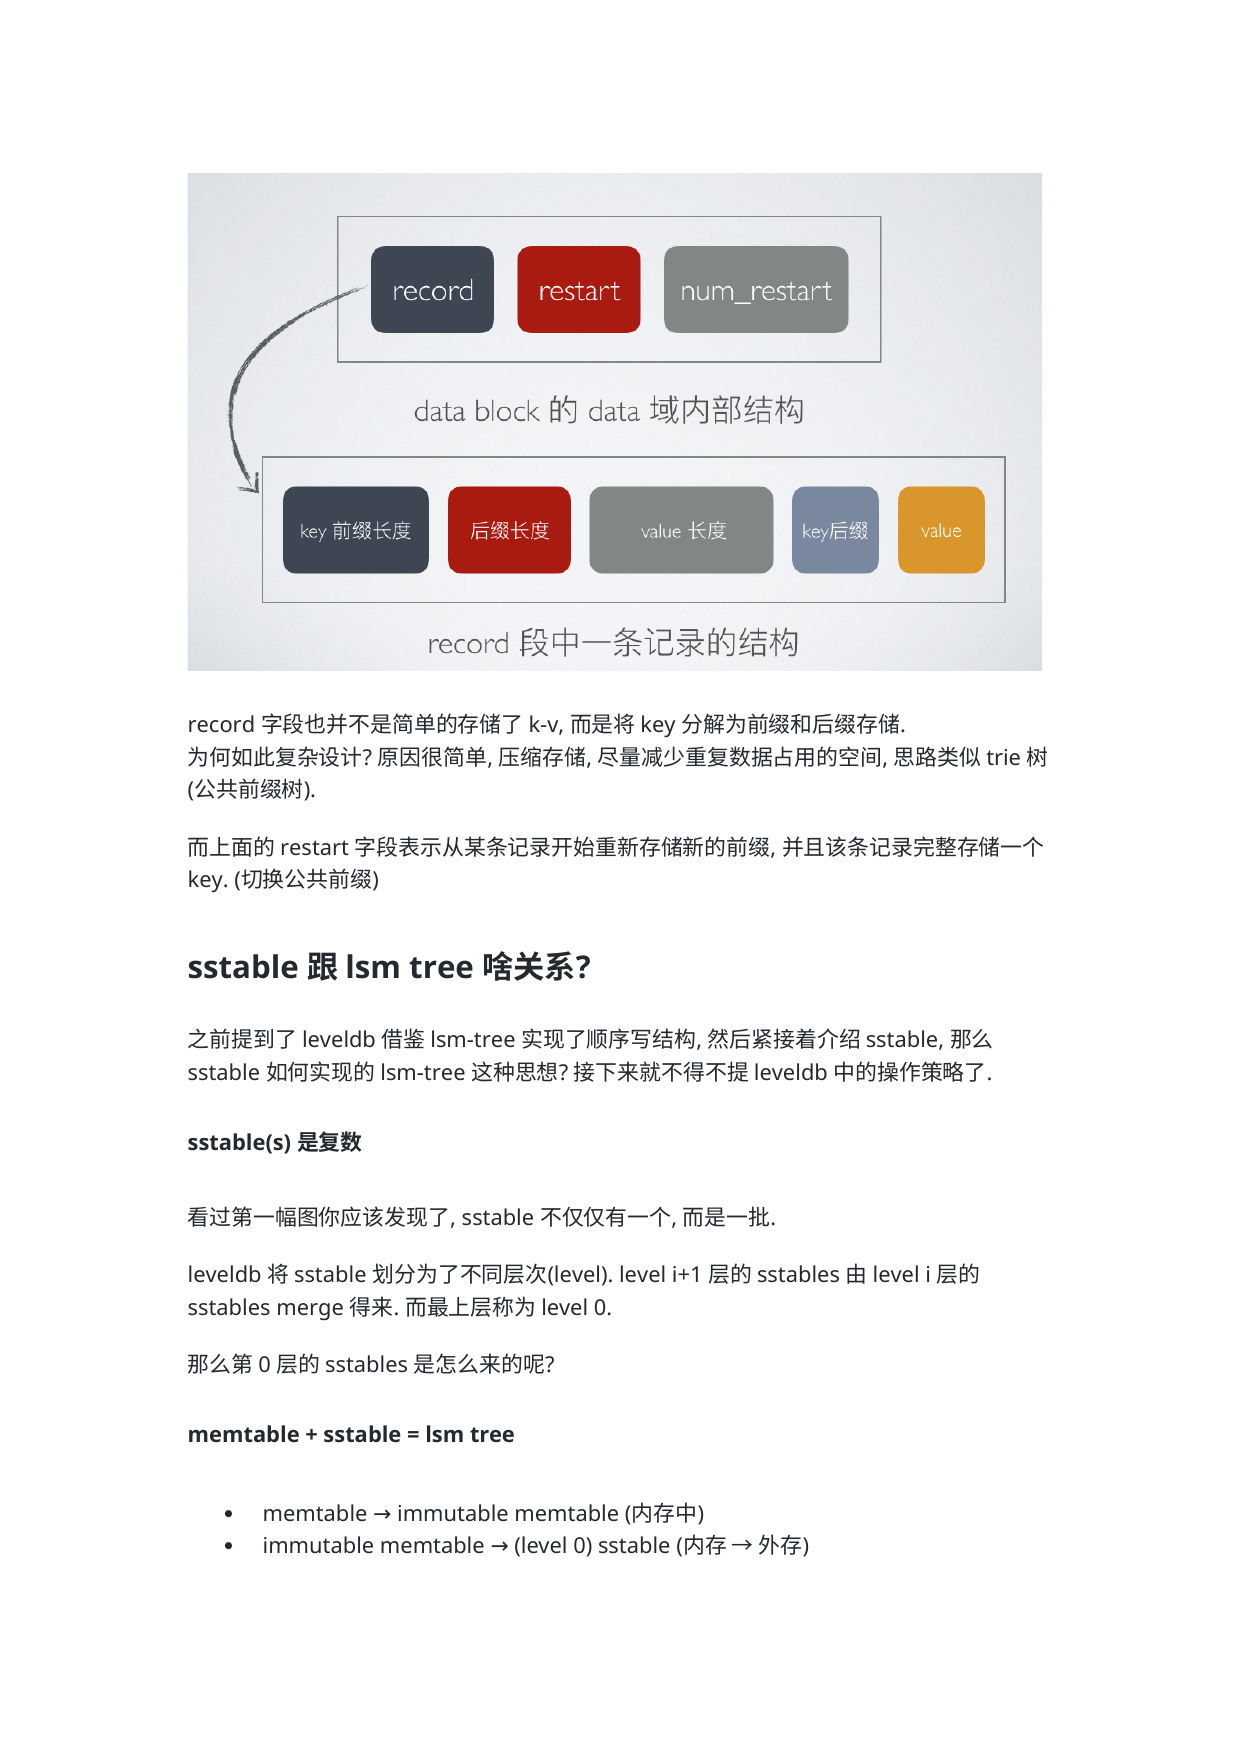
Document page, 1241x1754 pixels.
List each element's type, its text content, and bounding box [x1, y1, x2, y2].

text record 字段也并不是简单的存储了 k-v, 而是将 key 分解为前缀和后缀存储. 为何如此复杂设计? 原因很简单, 压缩存储, 尽量减少重复数据占用的空间, 思路类似 trie 树 (公共前缀树). [187, 707, 1053, 804]
subtitle sstable(s) 是复数 [187, 1124, 1053, 1157]
list immutable memtable → (level 0) sstable (内存 → 外存) [225, 1528, 1053, 1561]
text 看过第一幅图你应该发现了, sstable 不仅仅有一个, 而是一批. [187, 1200, 1053, 1232]
picture [187, 173, 1043, 671]
text 之前提到了 leveldb 借鉴 lsm-tree 实现了顺序写结构, 然后紧接着介绍 sstable, 那么 sstable 如何实现的 lsm-tree 这种思想? 接下来就不得不提 leveldb 中的操作策略了. [187, 1022, 1053, 1087]
text leveldb 将 sstable 划分为了不同层次(level). level i+1 层的 sstables 由 level i 层的 sstables merge 得来. 而最上层称为 level 0. [187, 1257, 1053, 1322]
subtitle memtable + sstable = lsm tree [187, 1417, 1053, 1450]
list memtable → immutable memtable (内存中) [225, 1496, 1053, 1528]
subtitle sstable 跟 lsm tree 啥关系? [187, 932, 1053, 997]
text 而上面的 restart 字段表示从某条记录开始重新存储新的前缀, 并且该条记录完整存储一个 key. (切换公共前缀) [187, 829, 1053, 894]
text 那么第 0 层的 sstables 是怎么来的呢? [187, 1347, 1053, 1380]
